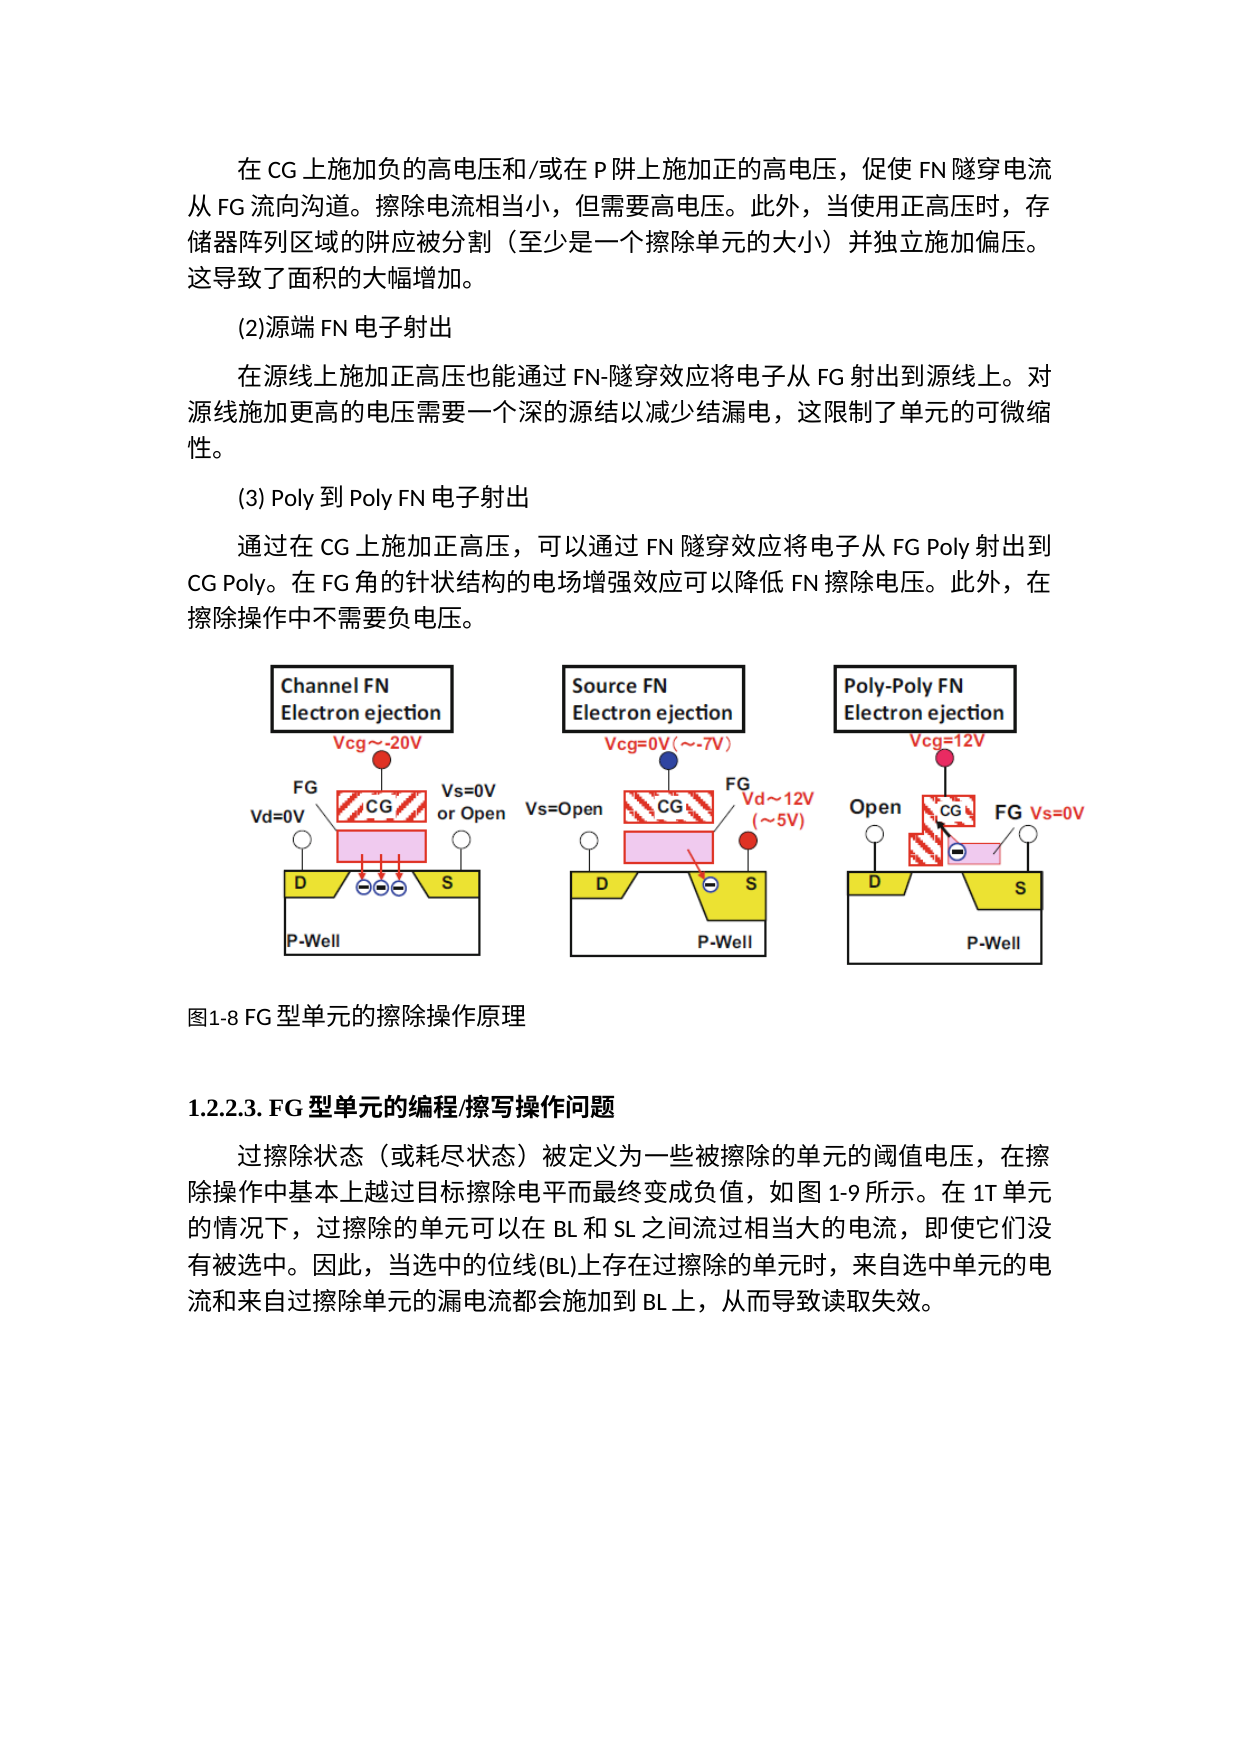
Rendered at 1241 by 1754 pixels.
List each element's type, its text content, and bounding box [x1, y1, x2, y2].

picture [237, 647, 1104, 984]
text (2)源端FN电子射出 [187, 307, 1053, 344]
text 在CG上施加负的高电压和/或在P阱上施加正的高电压，促使FN隧穿电流从FG流向沟道。擦除电流相当小，但需要高电压。此外，当使用正高压时，存储器阵列区域的阱应被分割（至少是一个擦除单元的大小）并独立施加偏压。这导致了面积的大幅增加。 [187, 150, 1053, 295]
text (3) Poly到Poly FN电子射出 [187, 477, 1053, 514]
text 在源线上施加正高压也能通过FN-隧穿效应将电子从FG射出到源线上。对源线施加更高的电压需要一个深的源结以减少结漏电，这限制了单元的可微缩性。 [187, 356, 1053, 465]
text 过擦除状态（或耗尽状态）被定义为一些被擦除的单元的阈值电压，在擦除操作中基本上越过目标擦除电平而最终变成负值，如图1-9所示。在1T单元的情况下，过擦除的单元可以在BL和SL之间流过相当大的电流，即使它们没有被选中。因此，当选中的位线(BL)上存在过擦除的单元时，来自选中单元的电流和来自过擦除单元的漏电流都会施加到BL上，从而导致读取失效。 [187, 1136, 1053, 1318]
text 通过在CG上施加正高压，可以通过FN隧穿效应将电子从FG Poly射出到CG Poly。在FG角的针状结构的电场增强效应可以降低FN擦除电压。此外，在擦除操作中不需要负电压。 [187, 526, 1053, 635]
subtitle FG型单元的编程/擦写操作问题 [187, 1088, 1053, 1124]
